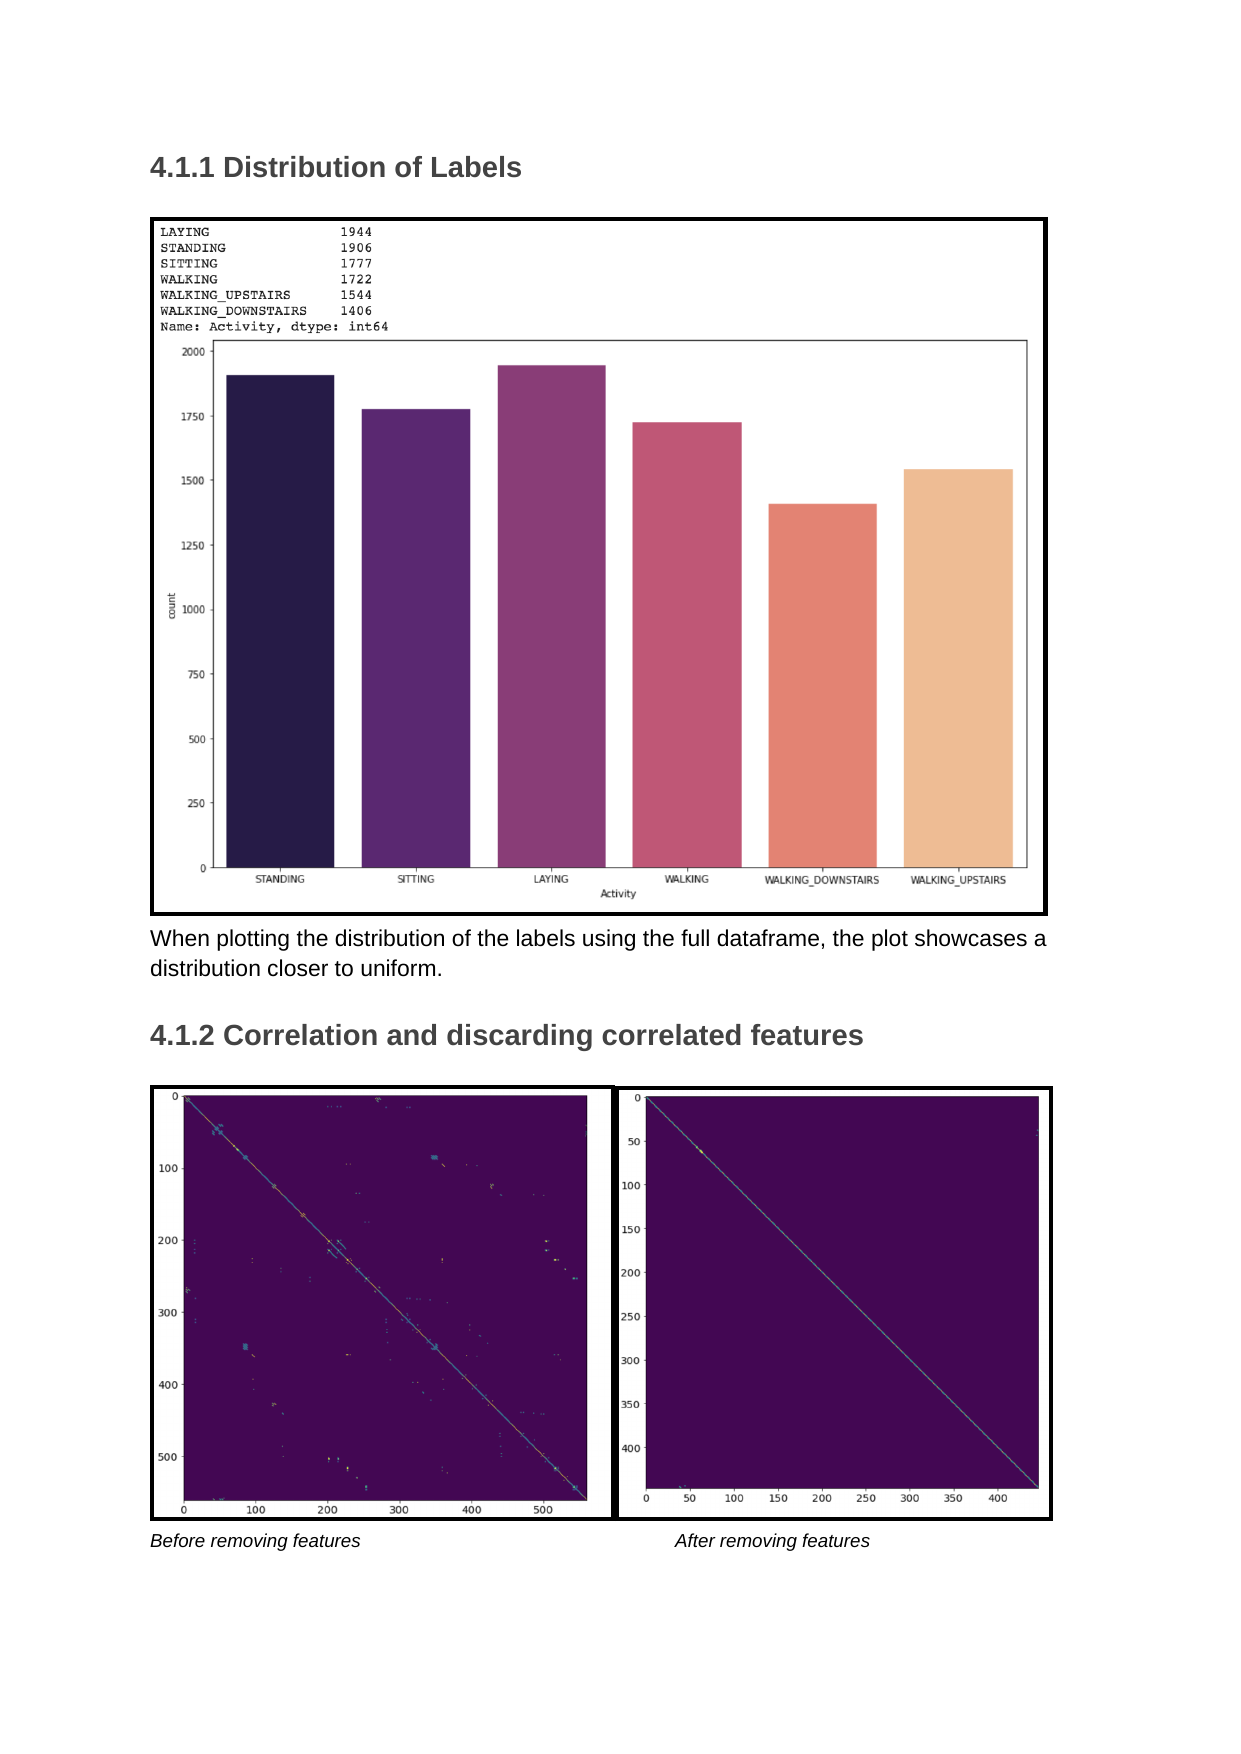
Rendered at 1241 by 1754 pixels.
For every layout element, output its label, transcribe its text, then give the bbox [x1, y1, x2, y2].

text When plotting the distribution of the labels using the full dataframe, the plot showcases a distribution closer to uniform. [150, 924, 1090, 981]
subtitle 4.1.2 Correlation and discarding correlated features [150, 1018, 1090, 1052]
text Before removing features After removing features [150, 1529, 1090, 1551]
picture [154, 1089, 611, 1517]
picture [619, 1090, 1049, 1517]
picture [154, 221, 1043, 912]
subtitle 4.1.1 Distribution of Labels [150, 150, 1090, 183]
